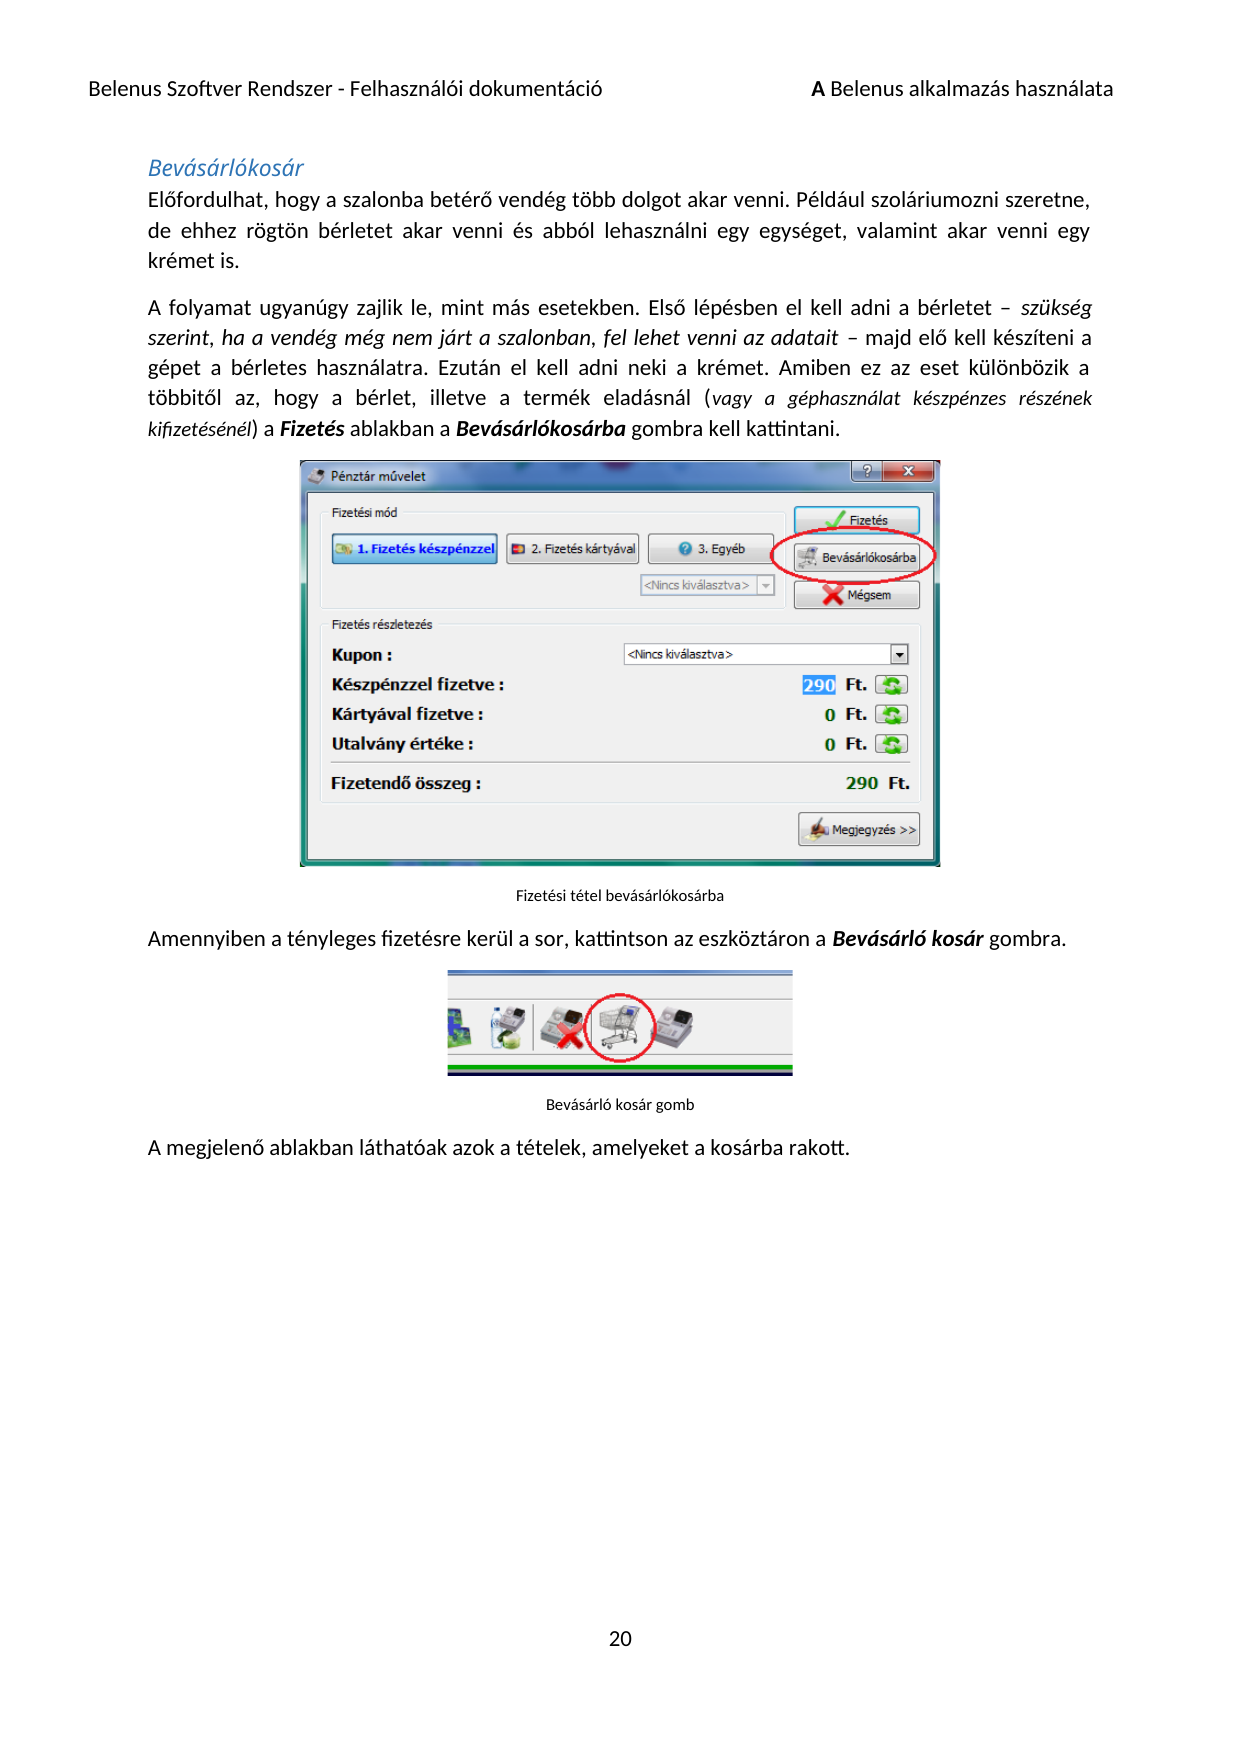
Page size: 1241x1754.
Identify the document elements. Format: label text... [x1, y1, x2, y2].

picture [299, 460, 941, 867]
text Előfordulhat, hogy a szalonba betérő vendég több dolgot akar venni. Például szoláriumozni szeretne, de ehhez rögtön bérletet akar venni és abból lehasználni egy egységet, valamint akar venni egy krémet is. [148, 186, 1093, 274]
subtitle Bevásárlókosár [148, 152, 1093, 183]
text Amennyiben a tényleges fizetésre kerül a sor, kattintson az eszköztáron a Bevásárló kosár gombra. [148, 924, 1093, 952]
text A folyamat ugyanúgy zajlik le, mint más esetekben. Első lépésben el kell adni a bérletet – szükség szerint, ha a vendég még nem járt a szalonban, fel lehet venni az adatait – majd elő kell készíteni a gépet a bérletes használatra. Ezután el kell adni neki a krémet. Amiben ez az eset különbözik a többitől az, hogy a bérlet, illetve a termék eladásnál (vagy a géphasználat készpénzes részének kifizetésénél) a Fizetés ablakban a Bevásárlókosárba gombra kell kattintani. [148, 293, 1093, 442]
text Bevásárló kosár gomb [148, 1094, 1093, 1115]
text A megjelenő ablakban láthatóak azok a tételek, amelyeket a kosárba rakott. [148, 1133, 1093, 1161]
text Fizetési tétel bevásárlókosárba [148, 885, 1093, 905]
picture [447, 970, 793, 1076]
